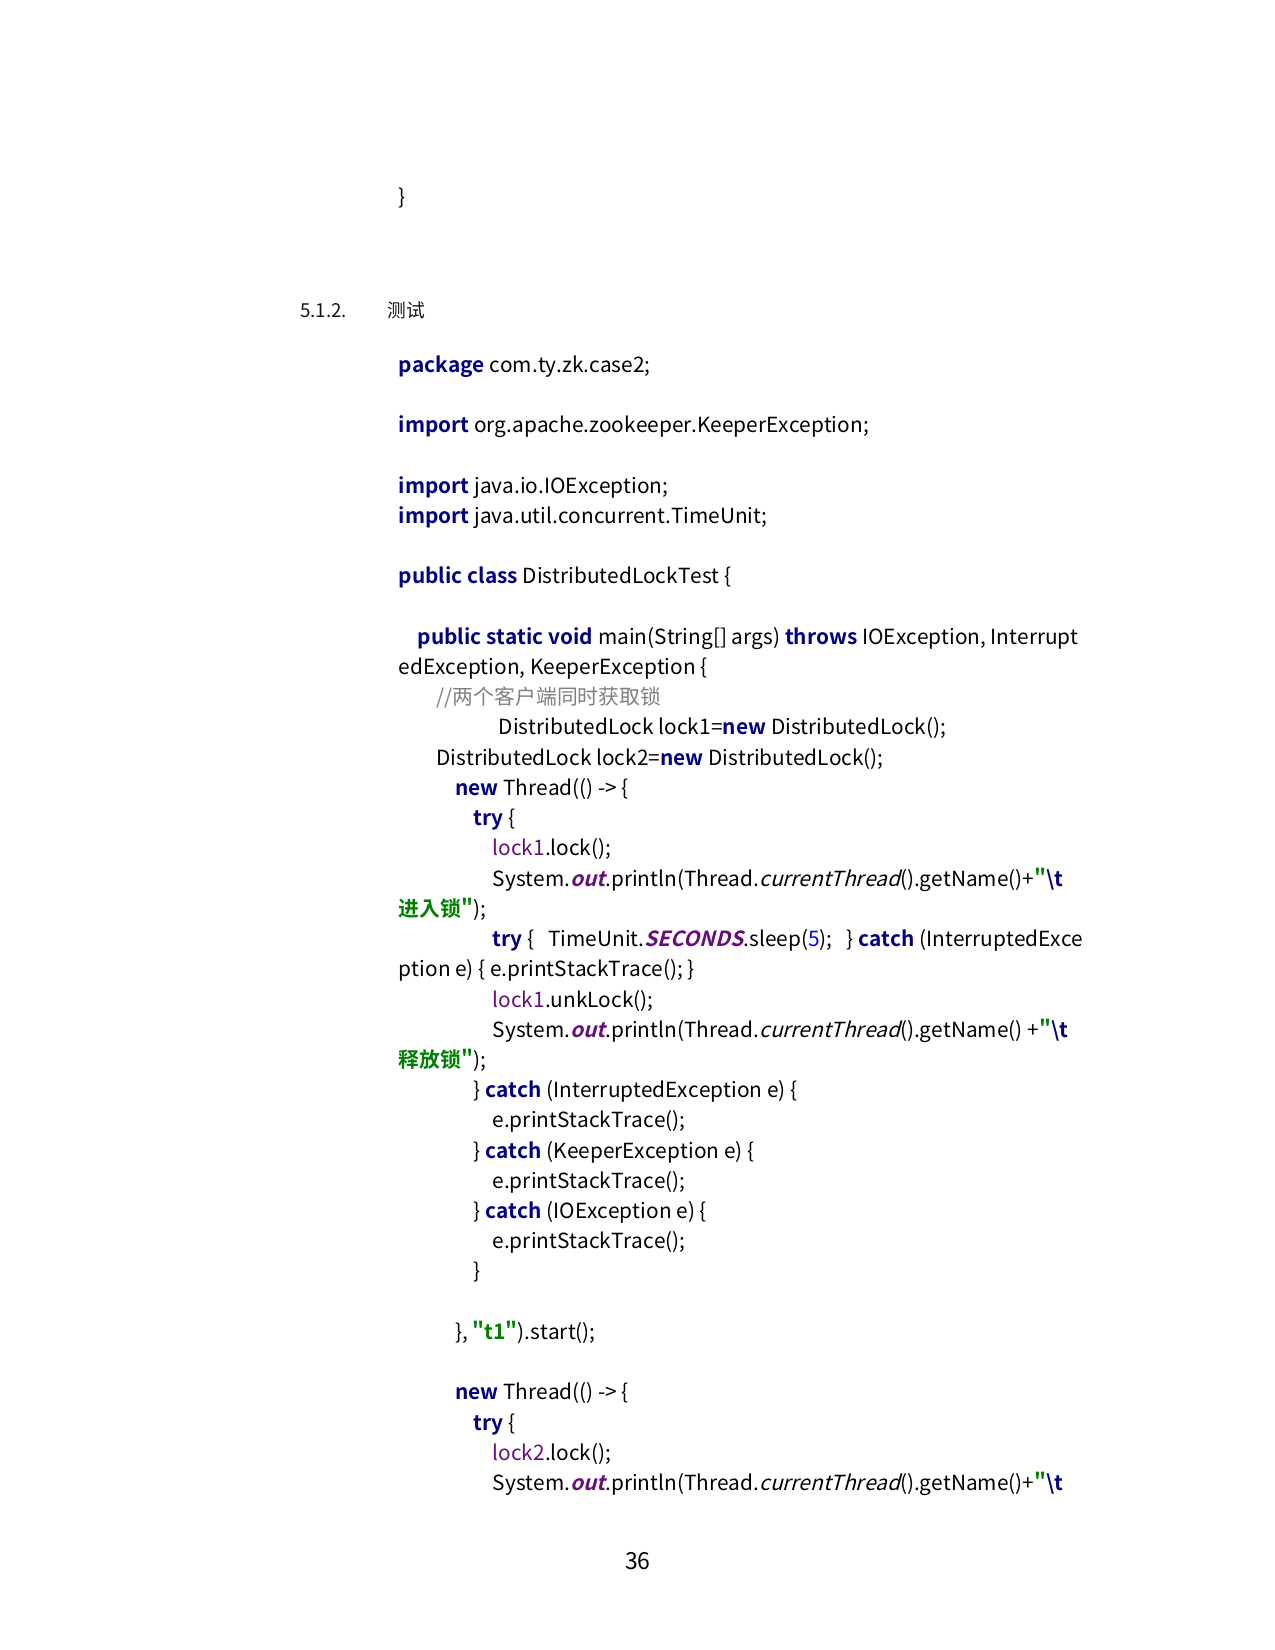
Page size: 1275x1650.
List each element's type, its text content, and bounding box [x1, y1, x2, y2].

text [399, 150, 1087, 241]
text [399, 348, 1087, 1496]
list 测试 [300, 296, 1087, 323]
